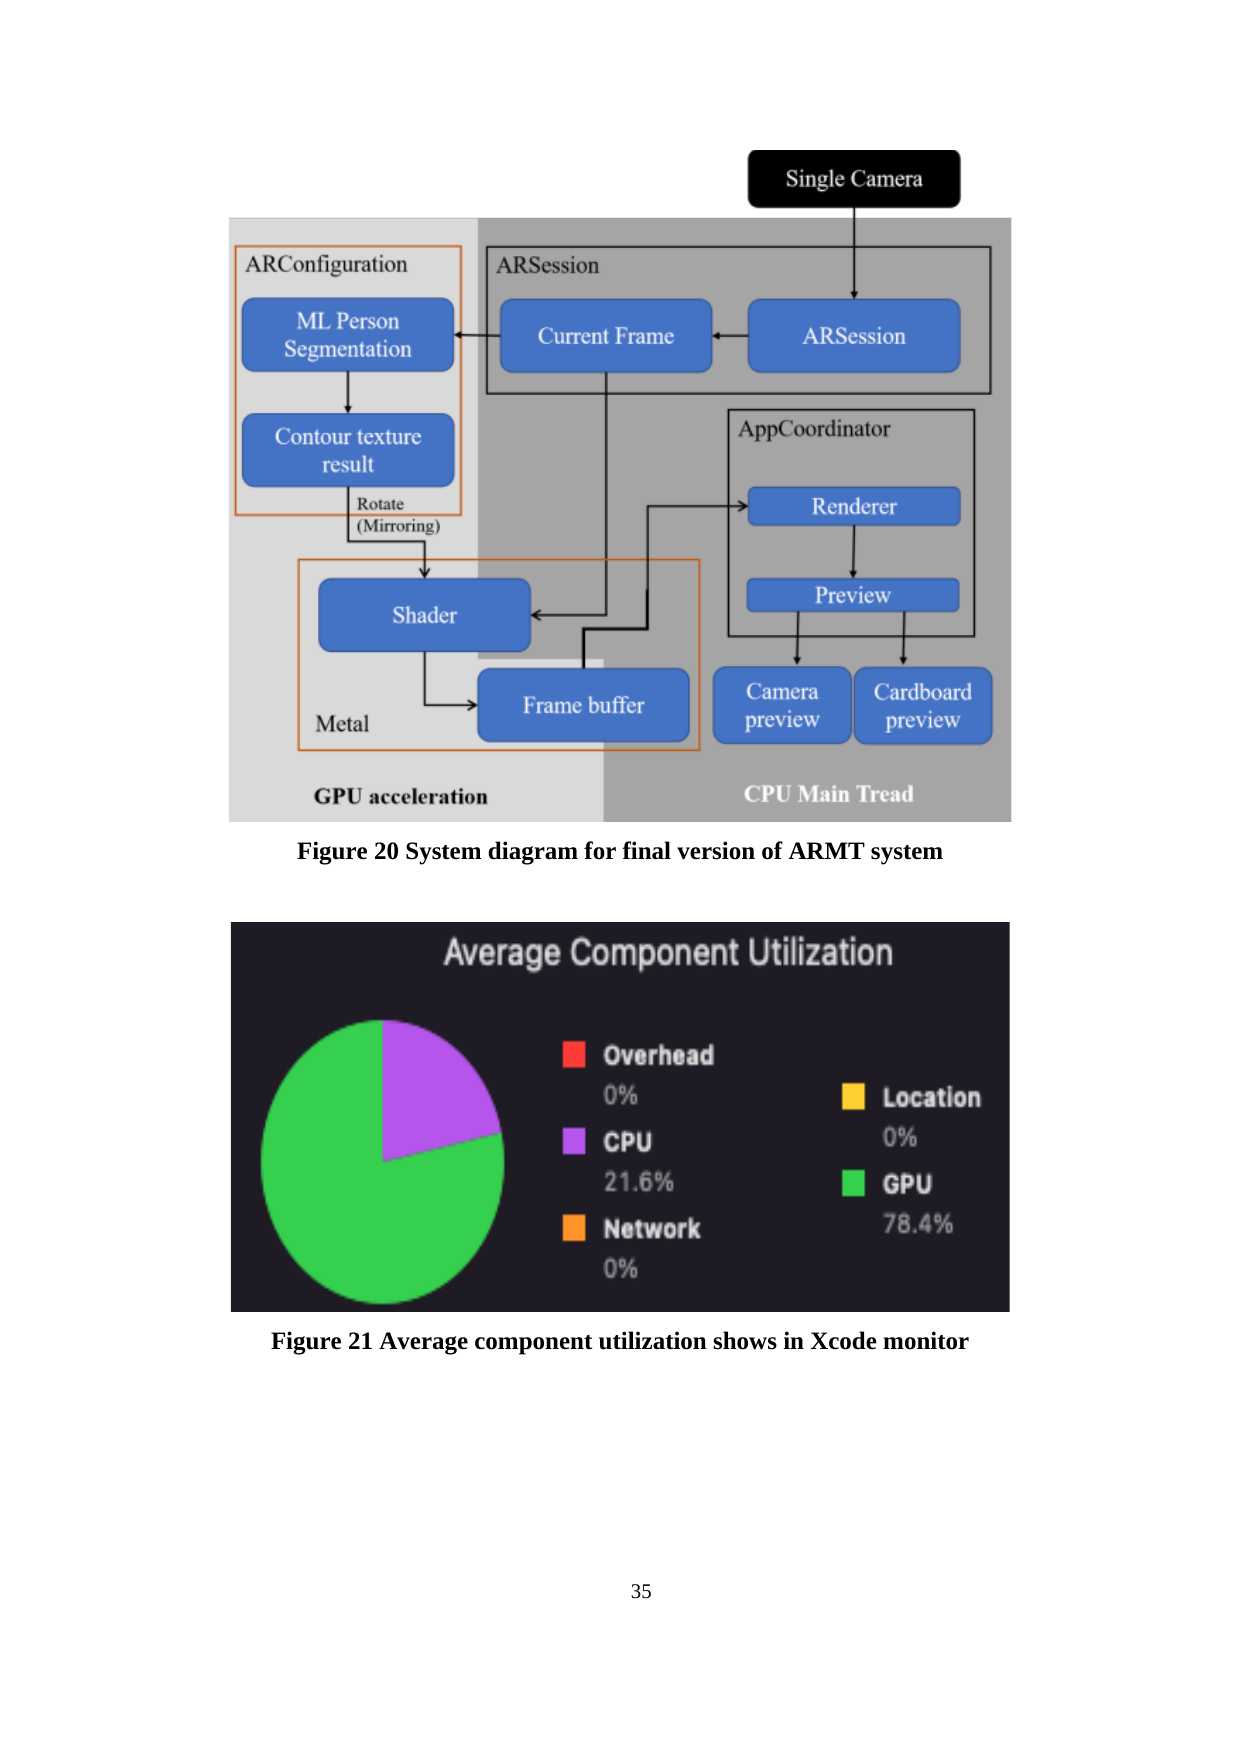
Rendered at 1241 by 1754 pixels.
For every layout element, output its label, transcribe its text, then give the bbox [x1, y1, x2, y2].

text Figure 21 Average component utilization shows in Xcode monitor [187, 1326, 1053, 1355]
picture [228, 150, 1012, 822]
picture [230, 922, 1010, 1312]
text Figure 20 System diagram for final version of ARMT system [187, 836, 1053, 865]
